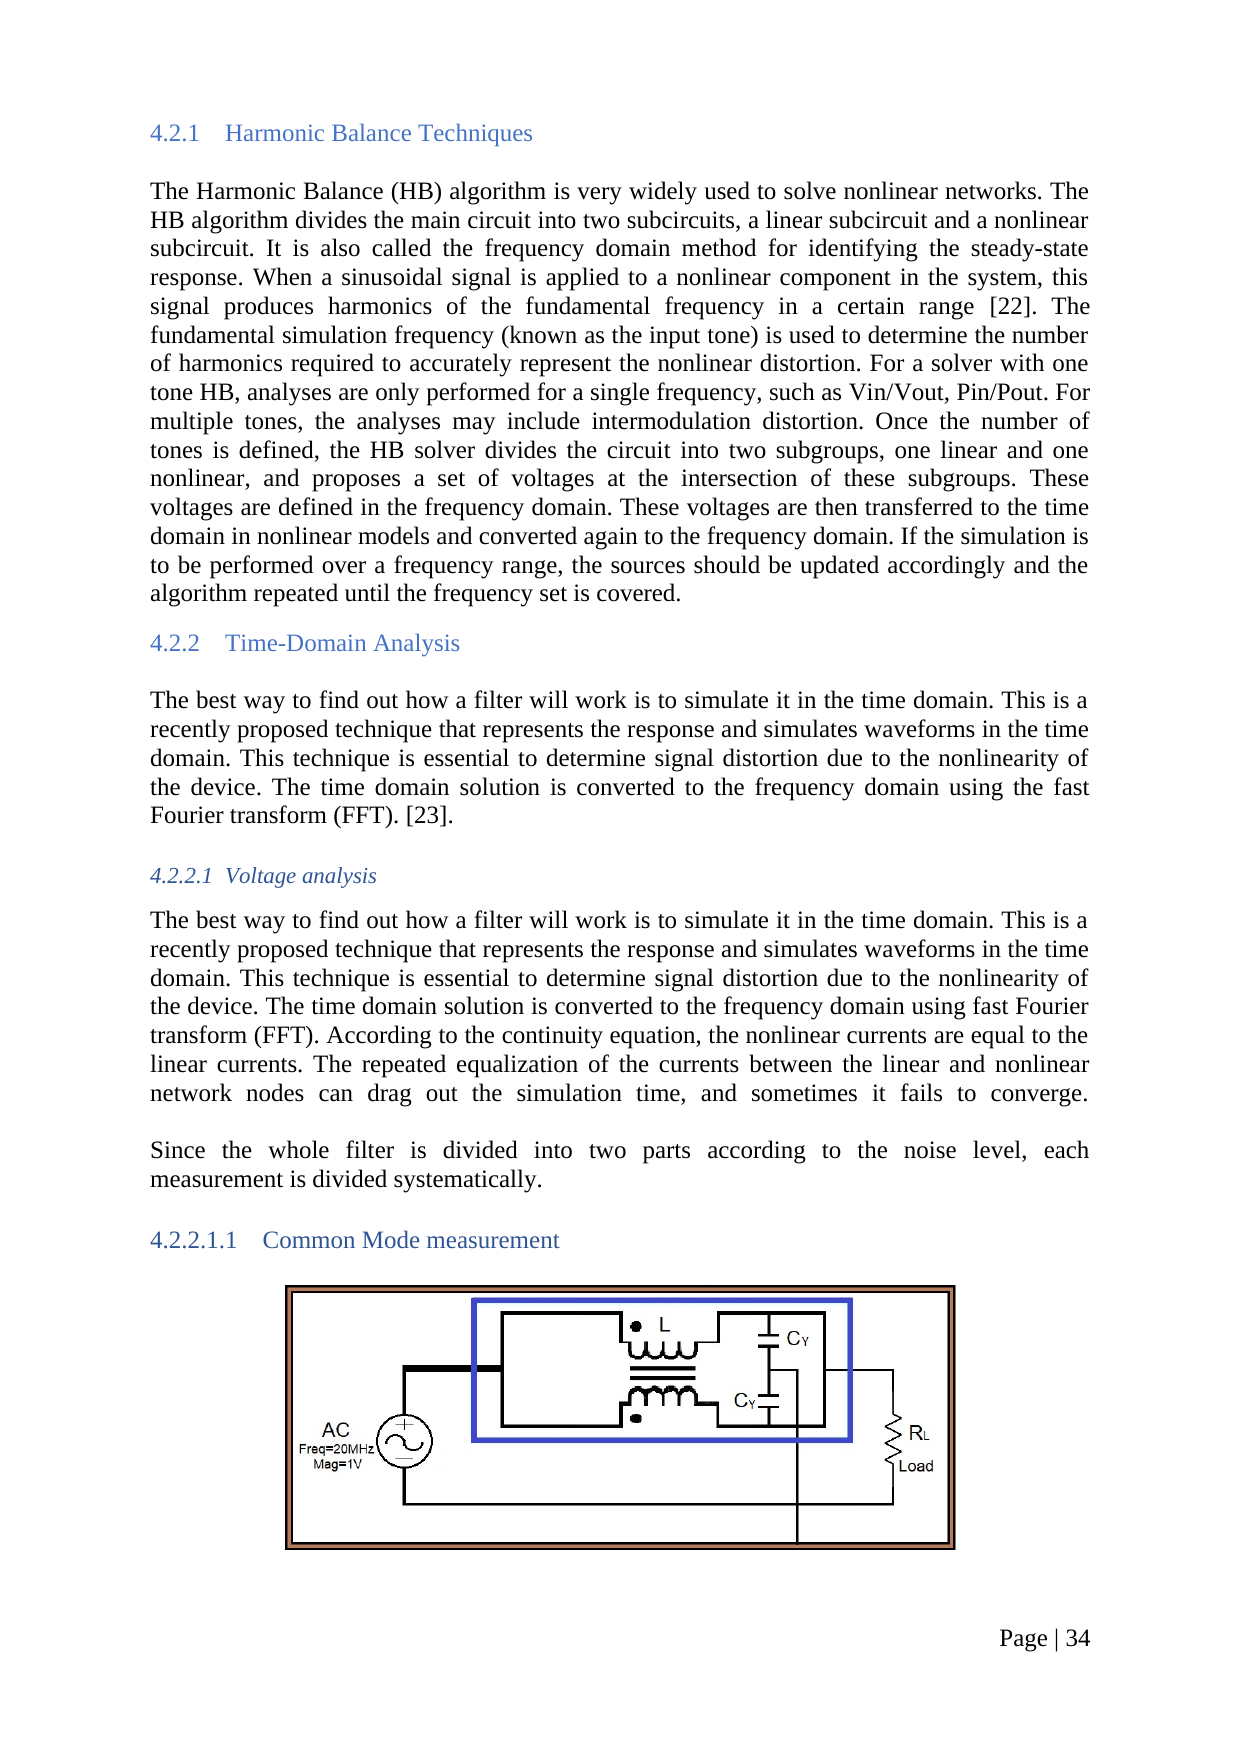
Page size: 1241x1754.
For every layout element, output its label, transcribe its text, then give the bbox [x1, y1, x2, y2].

subtitle Harmonic Balance Techniques [150, 118, 1090, 147]
subtitle Voltage analysis [150, 862, 1090, 889]
text The best way to find out how a filter will work is to simulate it in the time domain. This is a recently proposed technique that represents the response and simulates waveforms in the time domain. This technique is essential to determine signal distortion due to the nonlinearity of the device. The time domain solution is converted to the frequency domain using fast Fourier transform (FFT). According to the continuity equation, the nonlinear currents are equal to the linear currents. The repeated equalization of the currents between the linear and nonlinear network nodes can drag out the simulation time, and sometimes it fails to converge. Since the whole filter is divided into two parts according to the noise level, each measurement is divided systematically. [150, 905, 1090, 1193]
subtitle Common Mode measurement [150, 1226, 1090, 1254]
text The best way to find out how a filter will work is to simulate it in the time domain. This is a recently proposed technique that represents the response and simulates waveforms in the time domain. This technique is essential to determine signal distortion due to the nonlinearity of the device. The time domain solution is converted to the frequency domain using the fast Fourier transform (FFT).. [150, 686, 1090, 829]
subtitle Time-Domain Analysis [150, 628, 1090, 657]
text The Harmonic Balance (HB) algorithm is very widely used to solve nonlinear networks. The HB algorithm divides the main circuit into two subcircuits, a linear subcircuit and a nonlinear subcircuit. It is also called the frequency domain method for identifying the steady-state response. When a sinusoidal signal is applied to a nonlinear component in the system, this signal produces harmonics of the fundamental frequency in a certain range . The fundamental simulation frequency (known as the input tone) is used to determine the number of harmonics required to accurately represent the nonlinear distortion. For a solver with one tone HB, analyses are only performed for a single frequency, such as Vin/Vout, Pin/Pout. For multiple tones, the analyses may include intermodulation distortion. Once the number of tones is defined, the HB solver divides the circuit into two subgroups, one linear and one nonlinear, and proposes a set of voltages at the intersection of these subgroups. These voltages are defined in the frequency domain. These voltages are then transferred to the time domain in nonlinear models and converted again to the frequency domain. If the simulation is to be performed over a frequency range, the sources should be updated accordingly and the algorithm repeated until the frequency set is covered. [150, 176, 1090, 607]
picture [282, 1283, 958, 1552]
